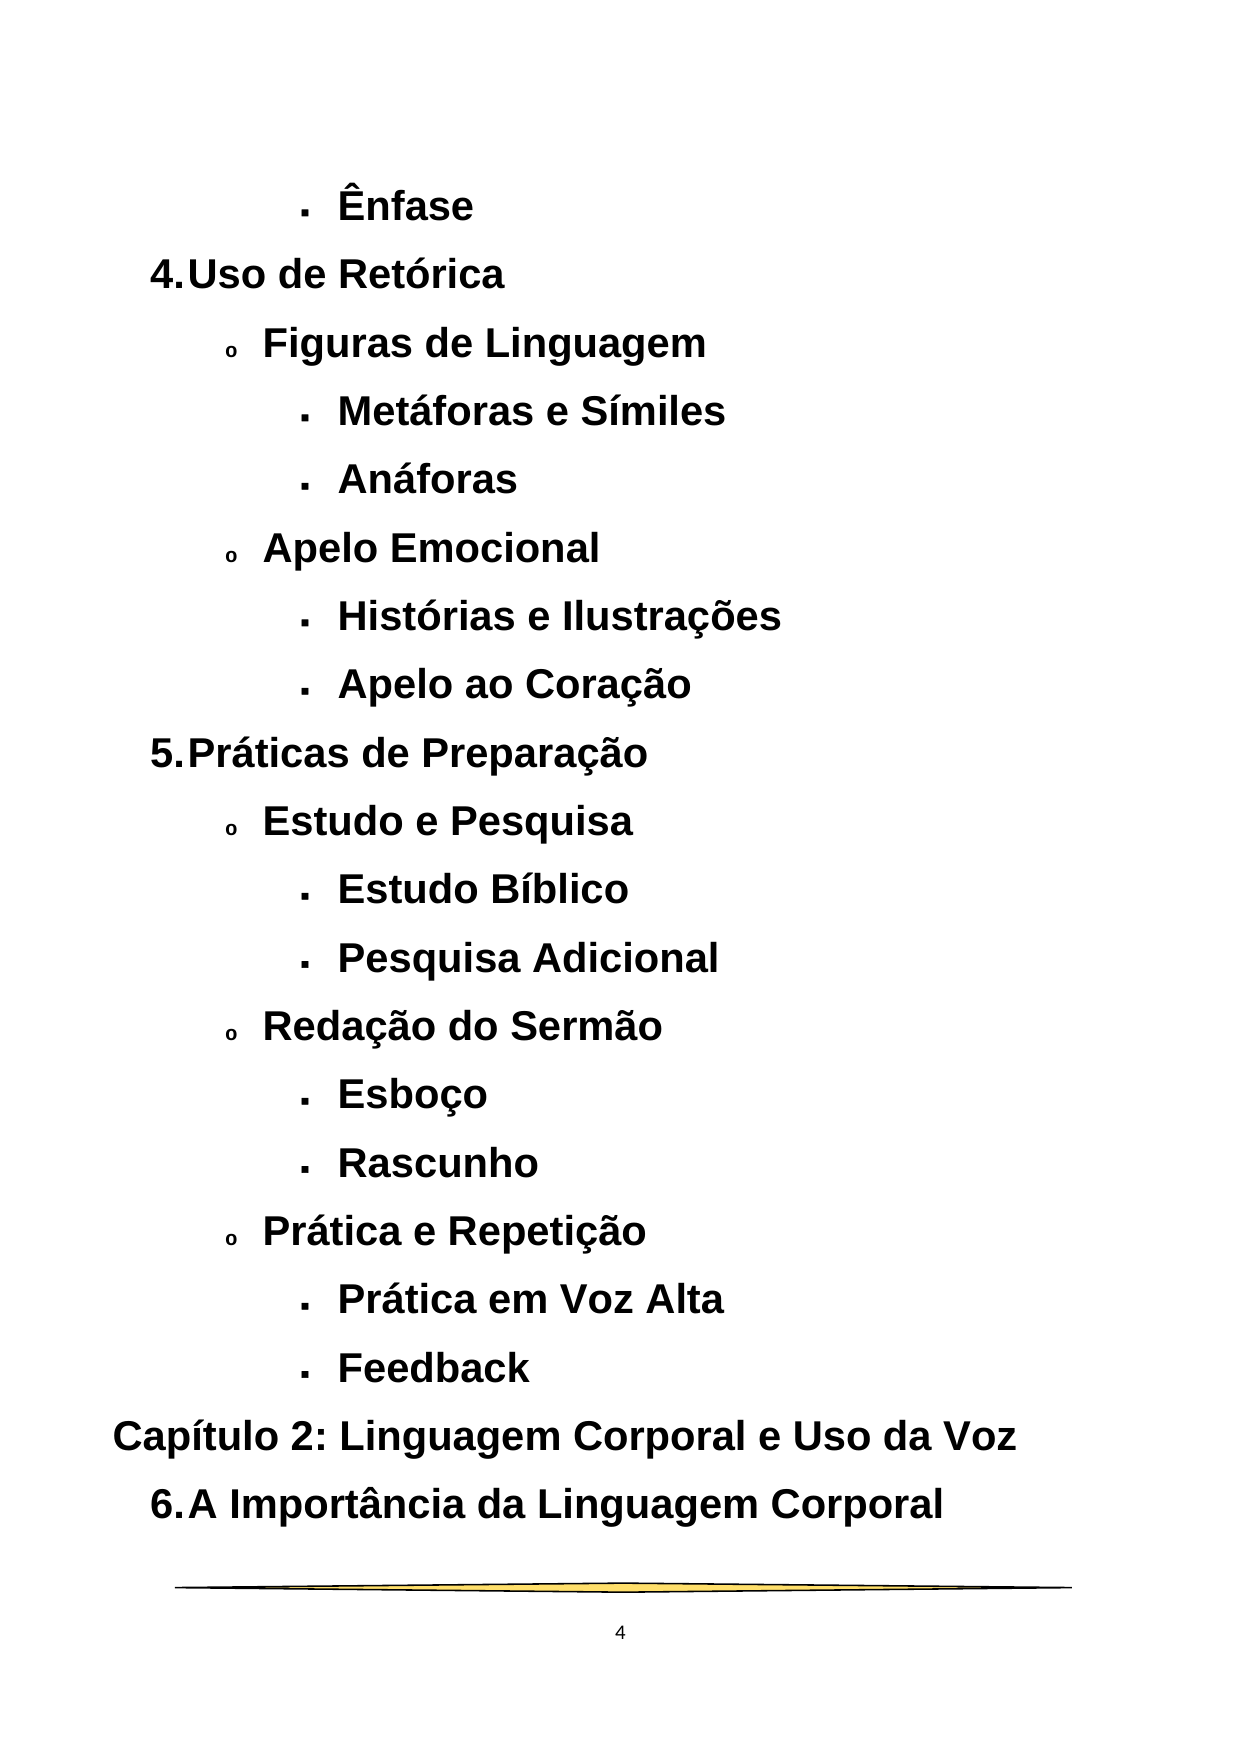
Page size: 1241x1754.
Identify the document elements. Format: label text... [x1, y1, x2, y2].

list Redação do Sermão [225, 1001, 1128, 1049]
list Prática em Voz Alta [300, 1274, 1128, 1322]
list Uso de Retórica [150, 249, 1128, 297]
list Estudo e Pesquisa [225, 796, 1128, 844]
list Figuras de Linguagem [225, 318, 1128, 366]
list Pesquisa Adicional [300, 933, 1128, 981]
list Apelo Emocional [225, 523, 1128, 571]
list Práticas de Preparação [150, 728, 1128, 776]
list Metáforas e Símiles [300, 386, 1128, 434]
list Ênfase [300, 181, 1128, 229]
text Capítulo 2: Linguagem Corporal e Uso da Voz [112, 1411, 1128, 1459]
list Feedback [300, 1343, 1128, 1391]
list Esboço [300, 1069, 1128, 1117]
list A Importância da Linguagem Corporal [150, 1479, 1128, 1527]
list Rascunho [300, 1138, 1128, 1186]
list Estudo Bíblico [300, 864, 1128, 912]
list Apelo ao Coração [300, 659, 1128, 707]
list Prática e Repetição [225, 1206, 1128, 1254]
list Histórias e Ilustrações [300, 591, 1128, 639]
list Anáforas [300, 454, 1128, 502]
